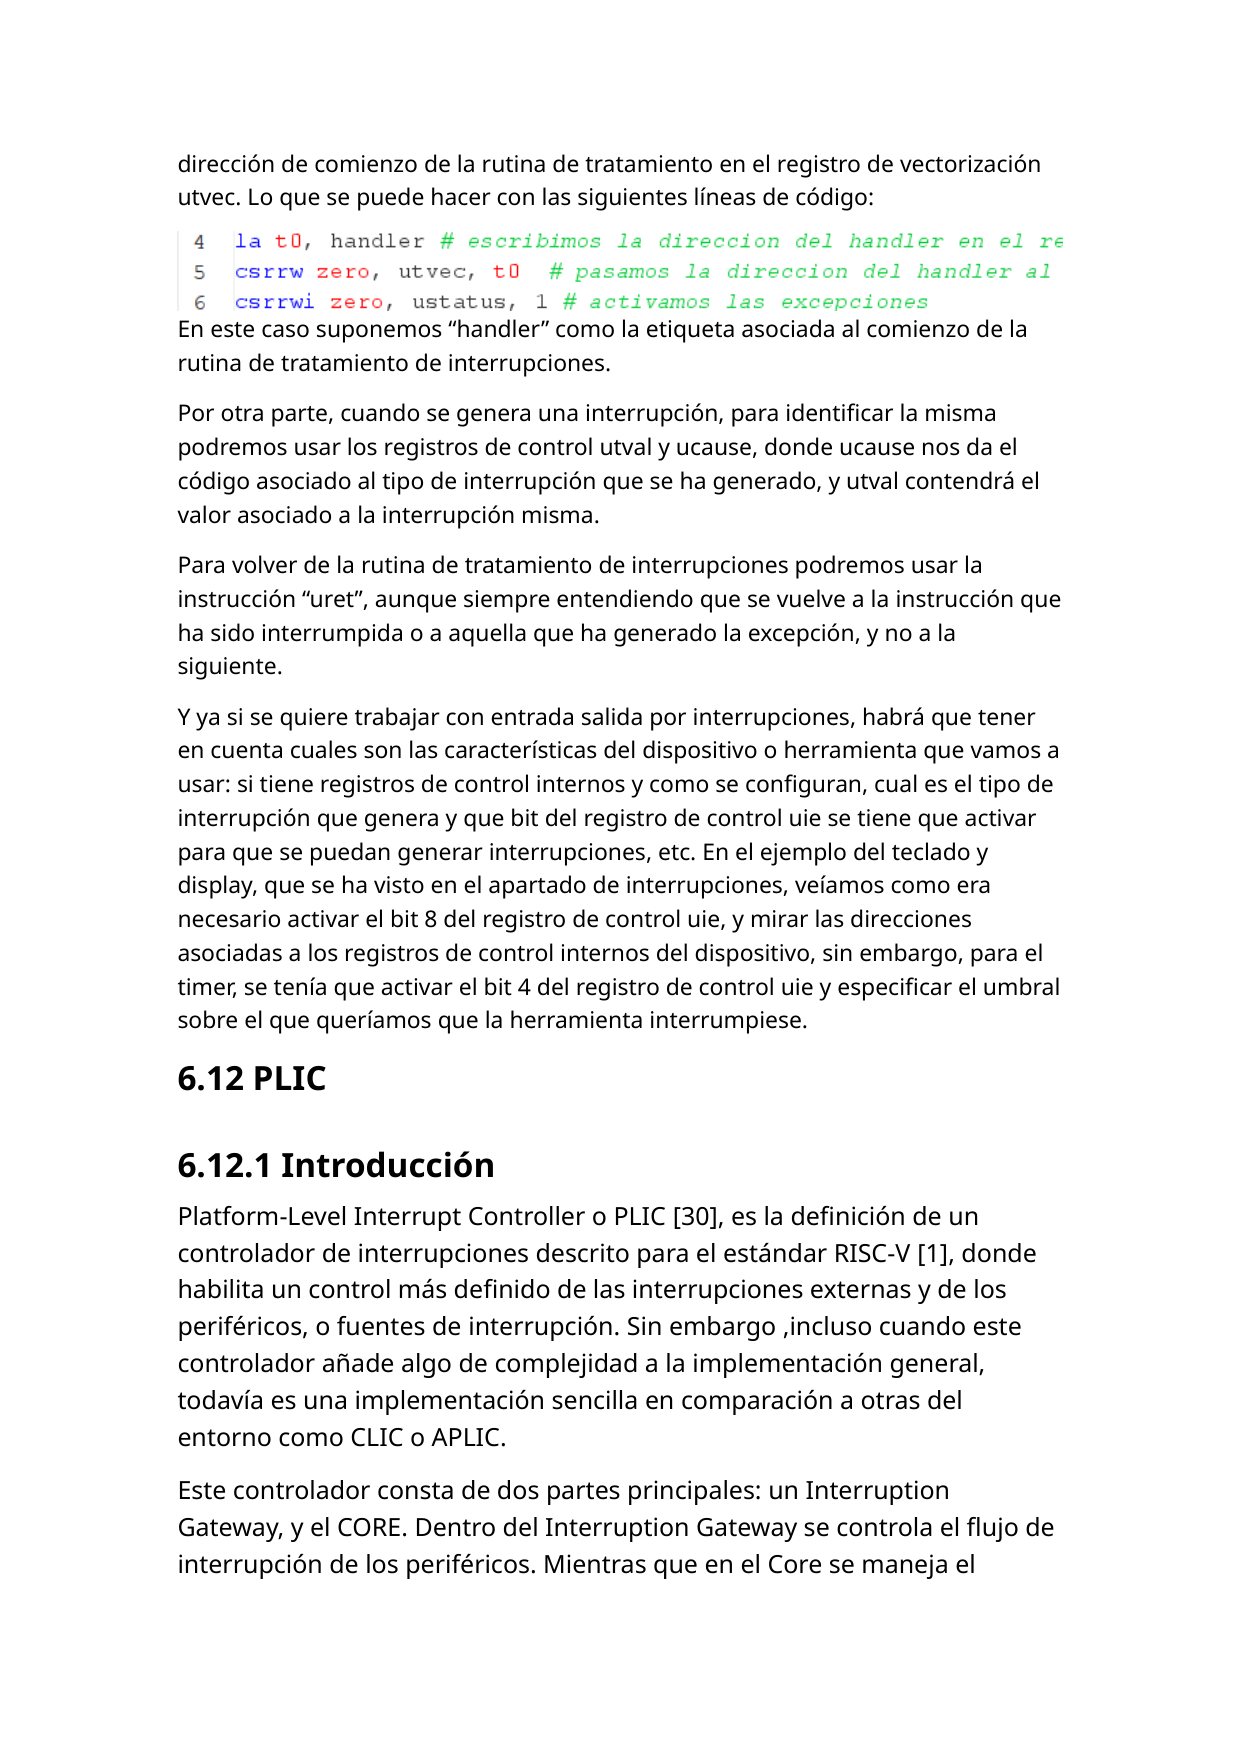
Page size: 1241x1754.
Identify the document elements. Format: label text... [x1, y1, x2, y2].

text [177, 148, 1063, 213]
subtitle 6.12 PLIC [177, 1055, 1063, 1100]
text Platform-Level Interrupt Controller o PLIC , es la definición de un controlador de interrupciones descrito para el estándar RISC-V, donde habilita un control más definido de las interrupciones externas y de los periféricos, o fuentes de interrupción. Sin embargo ,incluso cuando este controlador añade algo de complejidad a la implementación general, todavía es una implementación sencilla en comparación a otras del entorno como CLIC o APLIC. [177, 1199, 1063, 1453]
picture [177, 231, 1063, 311]
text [177, 1473, 1063, 1580]
subtitle 6.12.1 Introducción [177, 1141, 1063, 1187]
text Por otra parte, cuando se genera una interrupción, para identificar la misma podremos usar los registros de control utval y ucause, donde ucause nos da el código asociado al tipo de interrupción que se ha generado, y utval contendrá el valor asociado a la interrupción misma. [177, 397, 1063, 530]
text Para volver de la rutina de tratamiento de interrupciones podremos usar la instrucción “uret”, aunque siempre entendiendo que se vuelve a la instrucción que ha sido interrumpida o a aquella que ha generado la excepción, y no a la siguiente. [177, 549, 1063, 682]
text En este caso suponemos “handler” como la etiqueta asociada al comienzo de la rutina de tratamiento de interrupciones. [177, 311, 1063, 378]
text Y ya si se quiere trabajar con entrada salida por interrupciones, habrá que tener en cuenta cuales son las características del dispositivo o herramienta que vamos a usar: si tiene registros de control internos y como se configuran, cual es el tipo de interrupción que genera y que bit del registro de control uie se tiene que activar para que se puedan generar interrupciones, etc. En el ejemplo del teclado y display, que se ha visto en el apartado de interrupciones, veíamos como era necesario activar el bit 8 del registro de control uie, y mirar las direcciones asociadas a los registros de control internos del dispositivo, sin embargo, para el timer, se tenía que activar el bit 4 del registro de control uie y especificar el umbral sobre el que queríamos que la herramienta interrumpiese. [177, 701, 1063, 1036]
